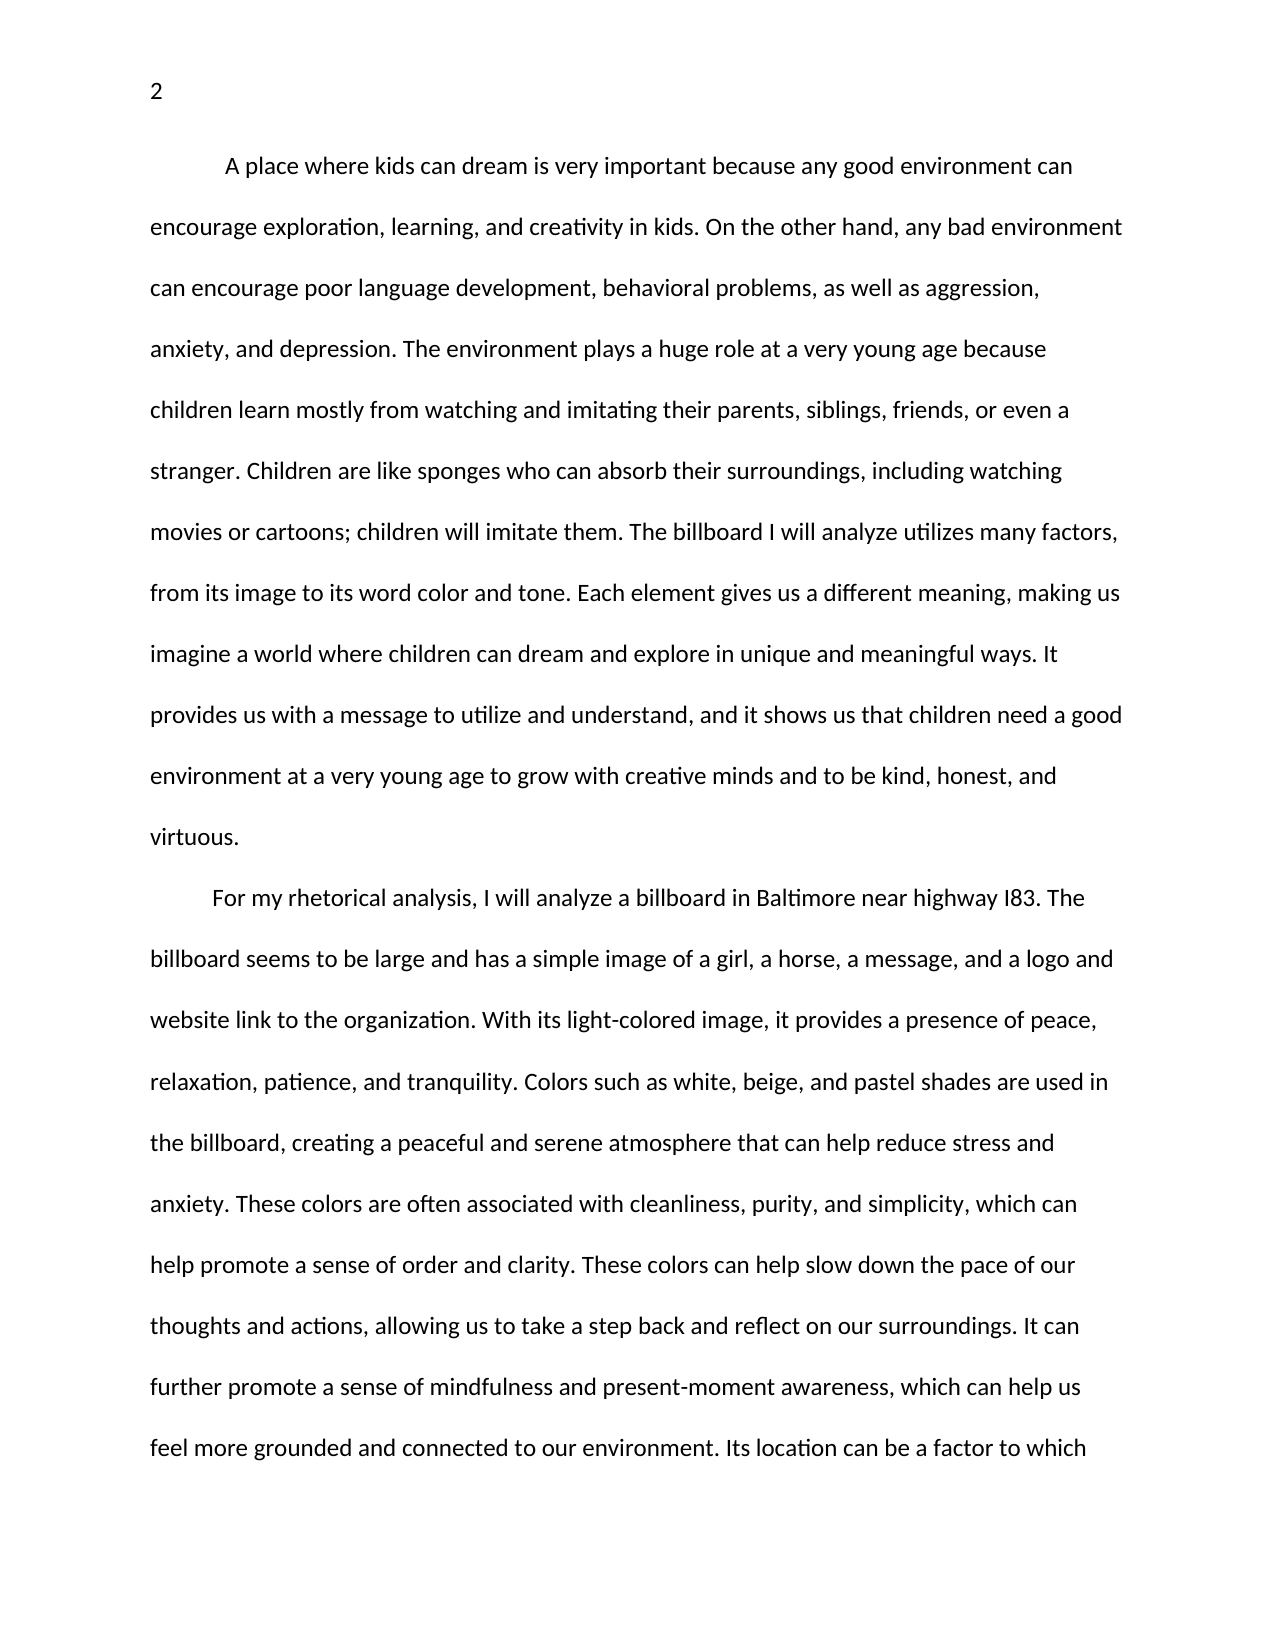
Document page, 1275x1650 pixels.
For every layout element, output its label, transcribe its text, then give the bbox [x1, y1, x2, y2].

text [150, 882, 1125, 1462]
text A place where kids can dream is very important because any good environment can encourage exploration, learning, and creativity in kids. On the other hand, any bad environment can encourage poor language development, behavioral problems, as well as aggression, anxiety, and depression. The environment plays a huge role at a very young age because children learn mostly from watching and imitating their parents, siblings, friends, or even a stranger. Children are like sponges who can absorb their surroundings, including watching movies or cartoons; children will imitate them. The billboard I will analyze utilizes many factors, from its image to its word color and tone. Each element gives us a different meaning, making us imagine a world where children can dream and explore in unique and meaningful ways. It provides us with a message to utilize and understand, and it shows us that children need a good environment at a very young age to grow with creative minds and to be kind, honest, and virtuous. [150, 150, 1125, 852]
